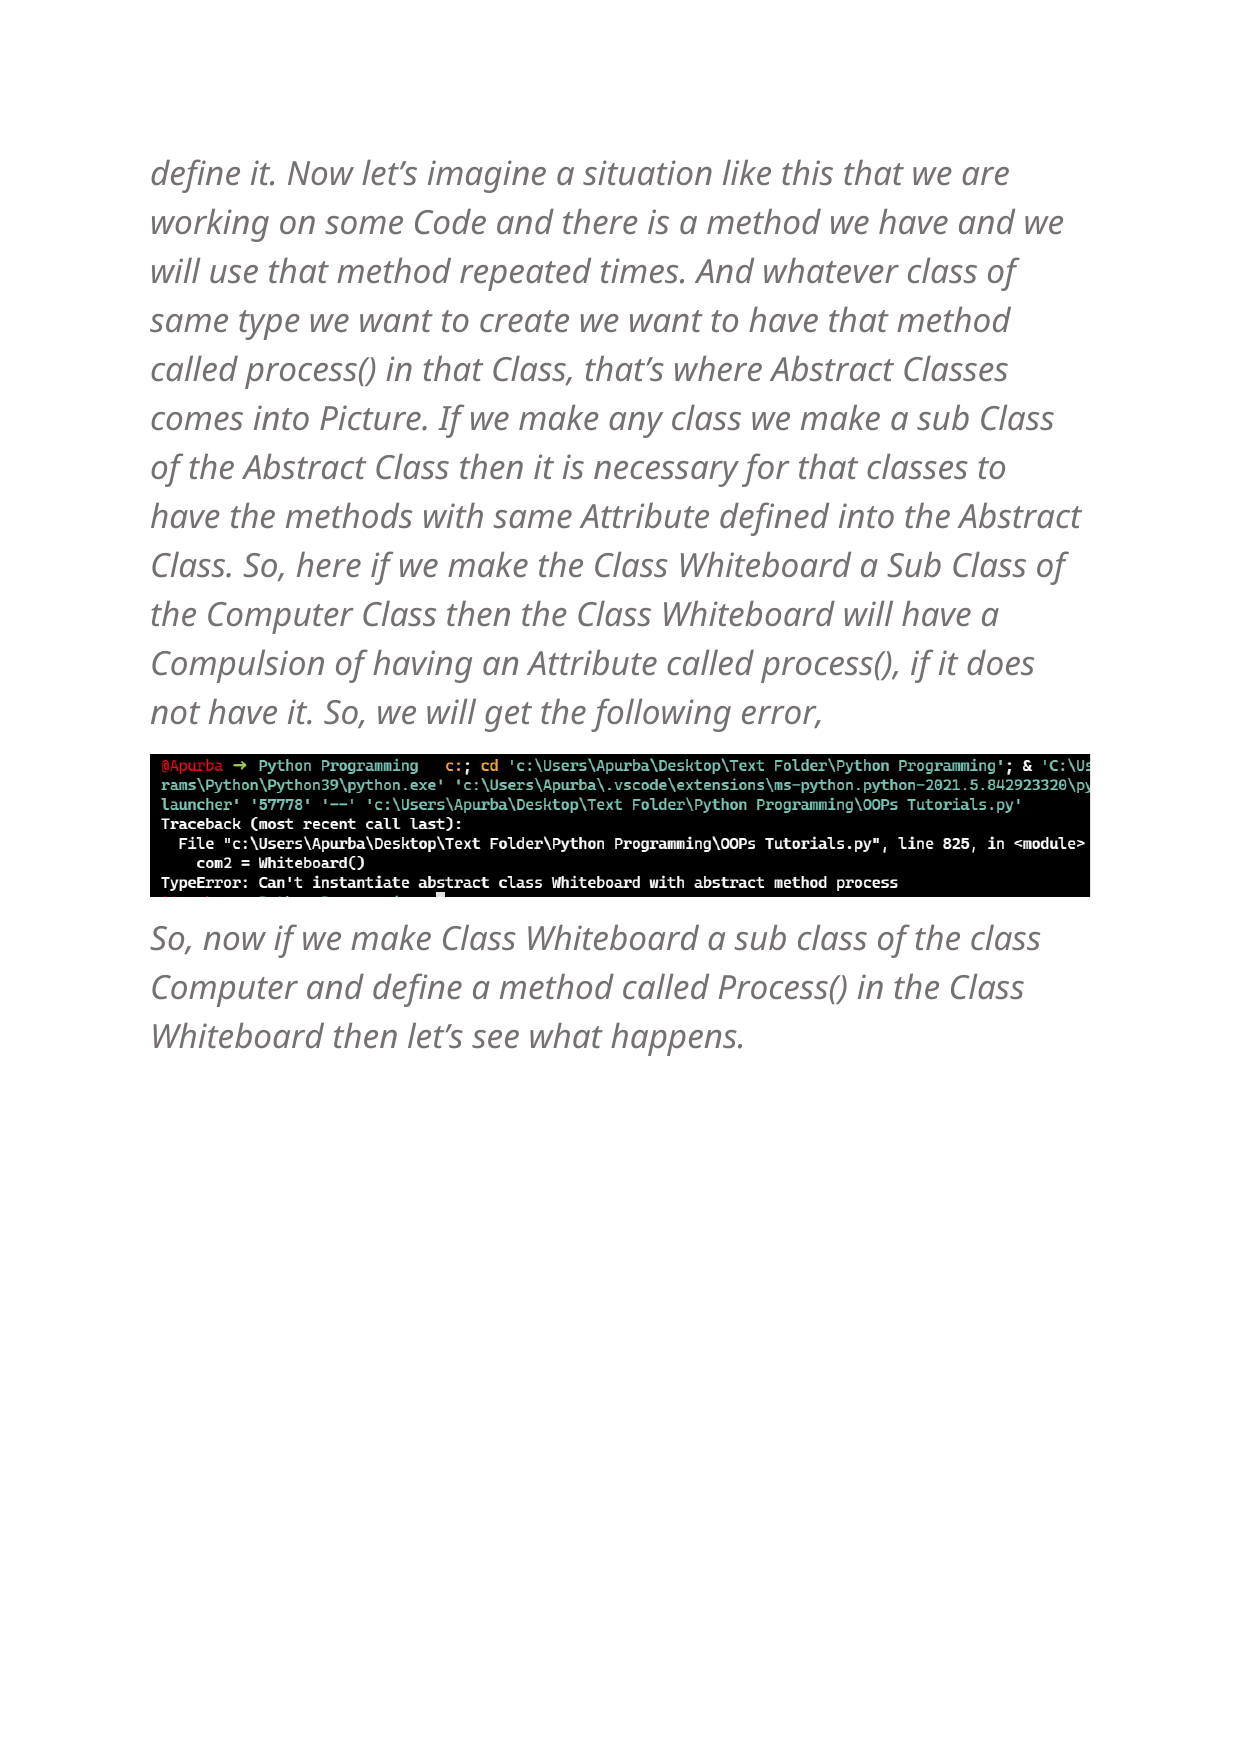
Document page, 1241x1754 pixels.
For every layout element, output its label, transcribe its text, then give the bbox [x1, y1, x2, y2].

picture [150, 754, 1091, 897]
text So, now if we make Class Whiteboard a sub class of the class Computer and define a method called Process() in the Class Whiteboard then let’s see what happens. [150, 915, 1090, 1058]
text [150, 150, 1090, 734]
